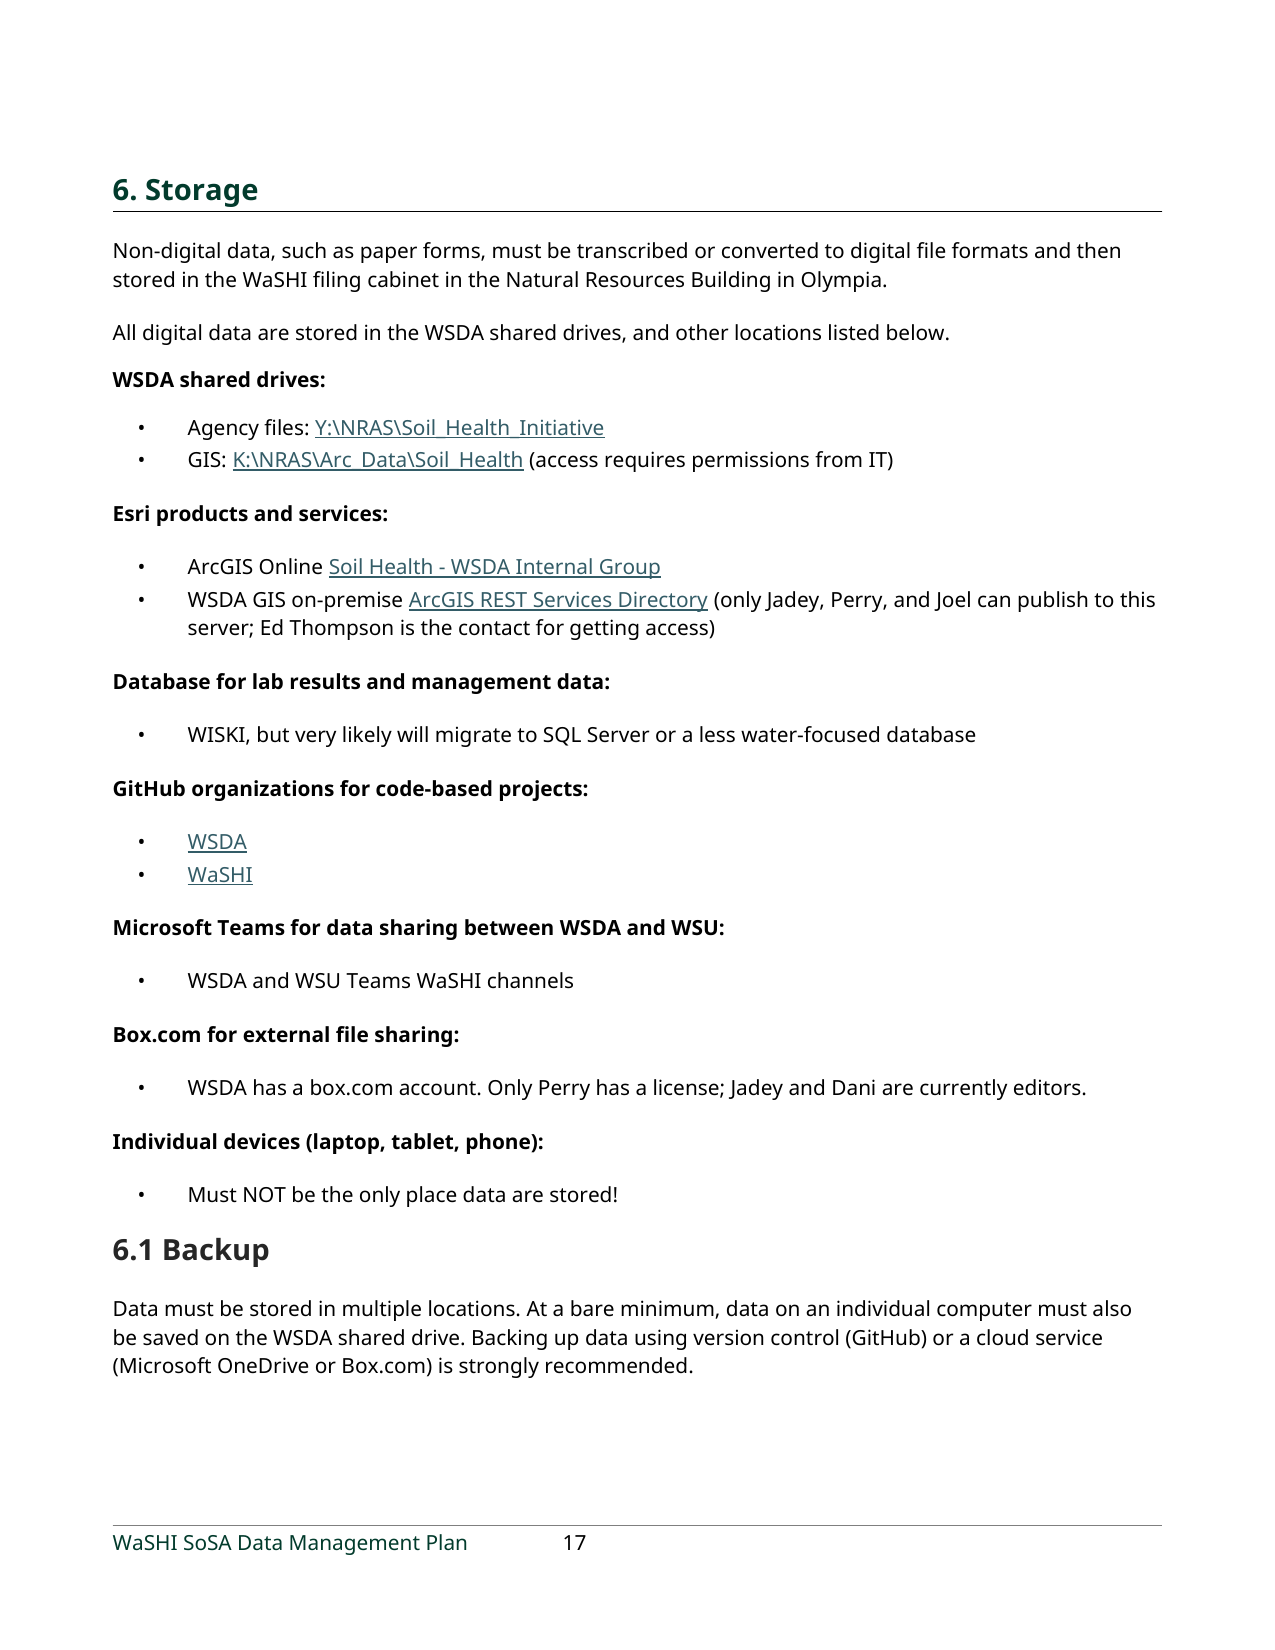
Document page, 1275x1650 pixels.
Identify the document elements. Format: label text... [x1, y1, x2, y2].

text WSDA shared drives: [112, 366, 1162, 394]
list WISKI, but very likely will migrate to SQL Server or a less water-focused database [137, 720, 1162, 749]
subtitle 6.1 Backup [112, 1229, 1162, 1269]
subtitle 6. Storage [112, 169, 1162, 212]
text Database for lab results and management data: [112, 667, 1162, 695]
text All digital data are stored in the WSDA shared drives, and other locations listed below. [112, 318, 1162, 347]
text Esri products and services: [112, 499, 1162, 527]
text Box.com for external file sharing: [112, 1020, 1162, 1048]
list WSDA GIS on-premise ArcGIS REST Services Directory (only Jadey, Perry, and Joel can publish to this server; Ed Thompson is the contact for getting access) [137, 585, 1162, 642]
text Data must be stored in multiple locations. At a bare minimum, data on an individual computer must also be saved on the WSDA shared drive. Backing up data using version control (GitHub) or a cloud service (Microsoft OneDrive or Box.com) is strongly recommended. [112, 1294, 1162, 1379]
list ArcGIS Online Soil Health - WSDA Internal Group [137, 552, 1162, 581]
text Microsoft Teams for data sharing between WSDA and WSU: [112, 913, 1162, 942]
list Agency files: Y:\NRAS\Soil_Health_Initiative [137, 413, 1162, 441]
list WSDA has a box.com account. Only Perry has a license; Jadey and Dani are currently editors. [137, 1073, 1162, 1102]
list WaSHI [137, 860, 1162, 888]
list Must NOT be the only place data are stored! [137, 1180, 1162, 1209]
list WSDA and WSU Teams WaSHI channels [137, 967, 1162, 995]
text Individual devices (laptop, tablet, phone): [112, 1127, 1162, 1155]
text Non-digital data, such as paper forms, must be transcribed or converted to digital file formats and then stored in the WaSHI filing cabinet in the Natural Resources Building in Olympia. [112, 237, 1162, 293]
list GIS: K:\NRAS\Arc_Data\Soil_Health (access requires permissions from IT) [137, 445, 1162, 474]
text GitHub organizations for code-based projects: [112, 774, 1162, 802]
list WSDA [137, 827, 1162, 856]
